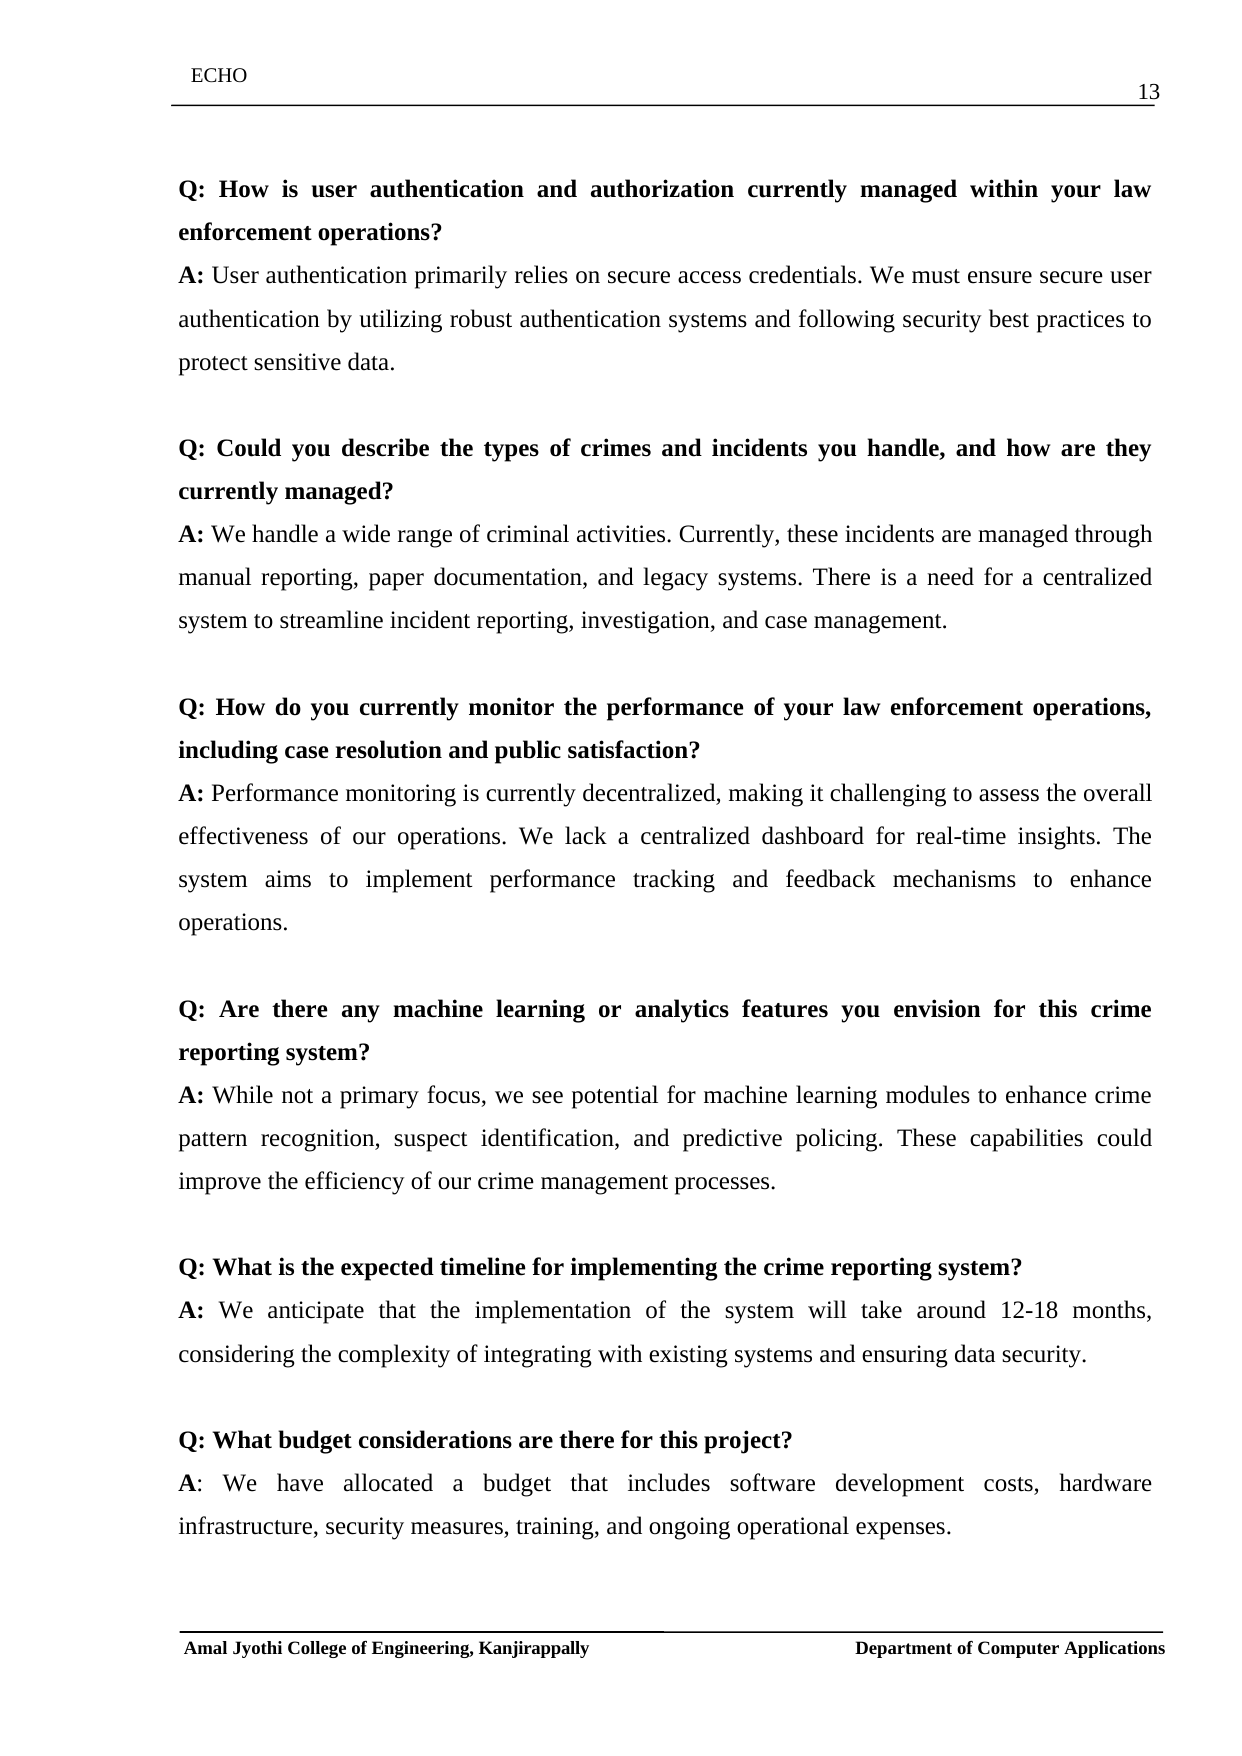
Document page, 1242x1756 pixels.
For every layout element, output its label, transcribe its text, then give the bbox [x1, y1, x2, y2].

text Q: What budget considerations are there for this project? [178, 1425, 1153, 1454]
text A: We have allocated a budget that includes software development costs, hardware infrastructure, security measures, training, and ongoing operational expenses. [178, 1468, 1153, 1540]
text A: We handle a wide range of criminal activities. Currently, these incidents are managed through manual reporting, paper documentation, and legacy systems. There is a need for a centralized system to streamline incident reporting, investigation, and case management. [178, 519, 1153, 634]
text Q: What is the expected timeline for implementing the crime reporting system? [178, 1252, 1153, 1281]
text Q: How do you currently monitor the performance of your law enforcement operations, including case resolution and public satisfaction? [178, 692, 1153, 764]
text A: User authentication primarily relies on secure access credentials. We must ensure secure user authentication by utilizing robust authentication systems and following security best practices to protect sensitive data. [178, 261, 1153, 376]
text Q: Could you describe the types of crimes and incidents you handle, and how are they currently managed? [178, 433, 1153, 505]
text Q: How is user authentication and authorization currently managed within your law enforcement operations? [178, 174, 1153, 246]
text Q: Are there any machine learning or analytics features you envision for this crime reporting system? [178, 994, 1153, 1066]
text A: Performance monitoring is currently decentralized, making it challenging to assess the overall effectiveness of our operations. We lack a centralized dashboard for real-time insights. The system aims to implement performance tracking and feedback mechanisms to enhance operations. [178, 778, 1153, 936]
text A: While not a primary focus, we see potential for machine learning modules to enhance crime pattern recognition, suspect identification, and predictive policing. These capabilities could improve the efficiency of our crime management processes. [178, 1080, 1153, 1195]
text A: We anticipate that the implementation of the system will take around 12-18 months, considering the complexity of integrating with existing systems and ensuring data security. [178, 1296, 1153, 1367]
